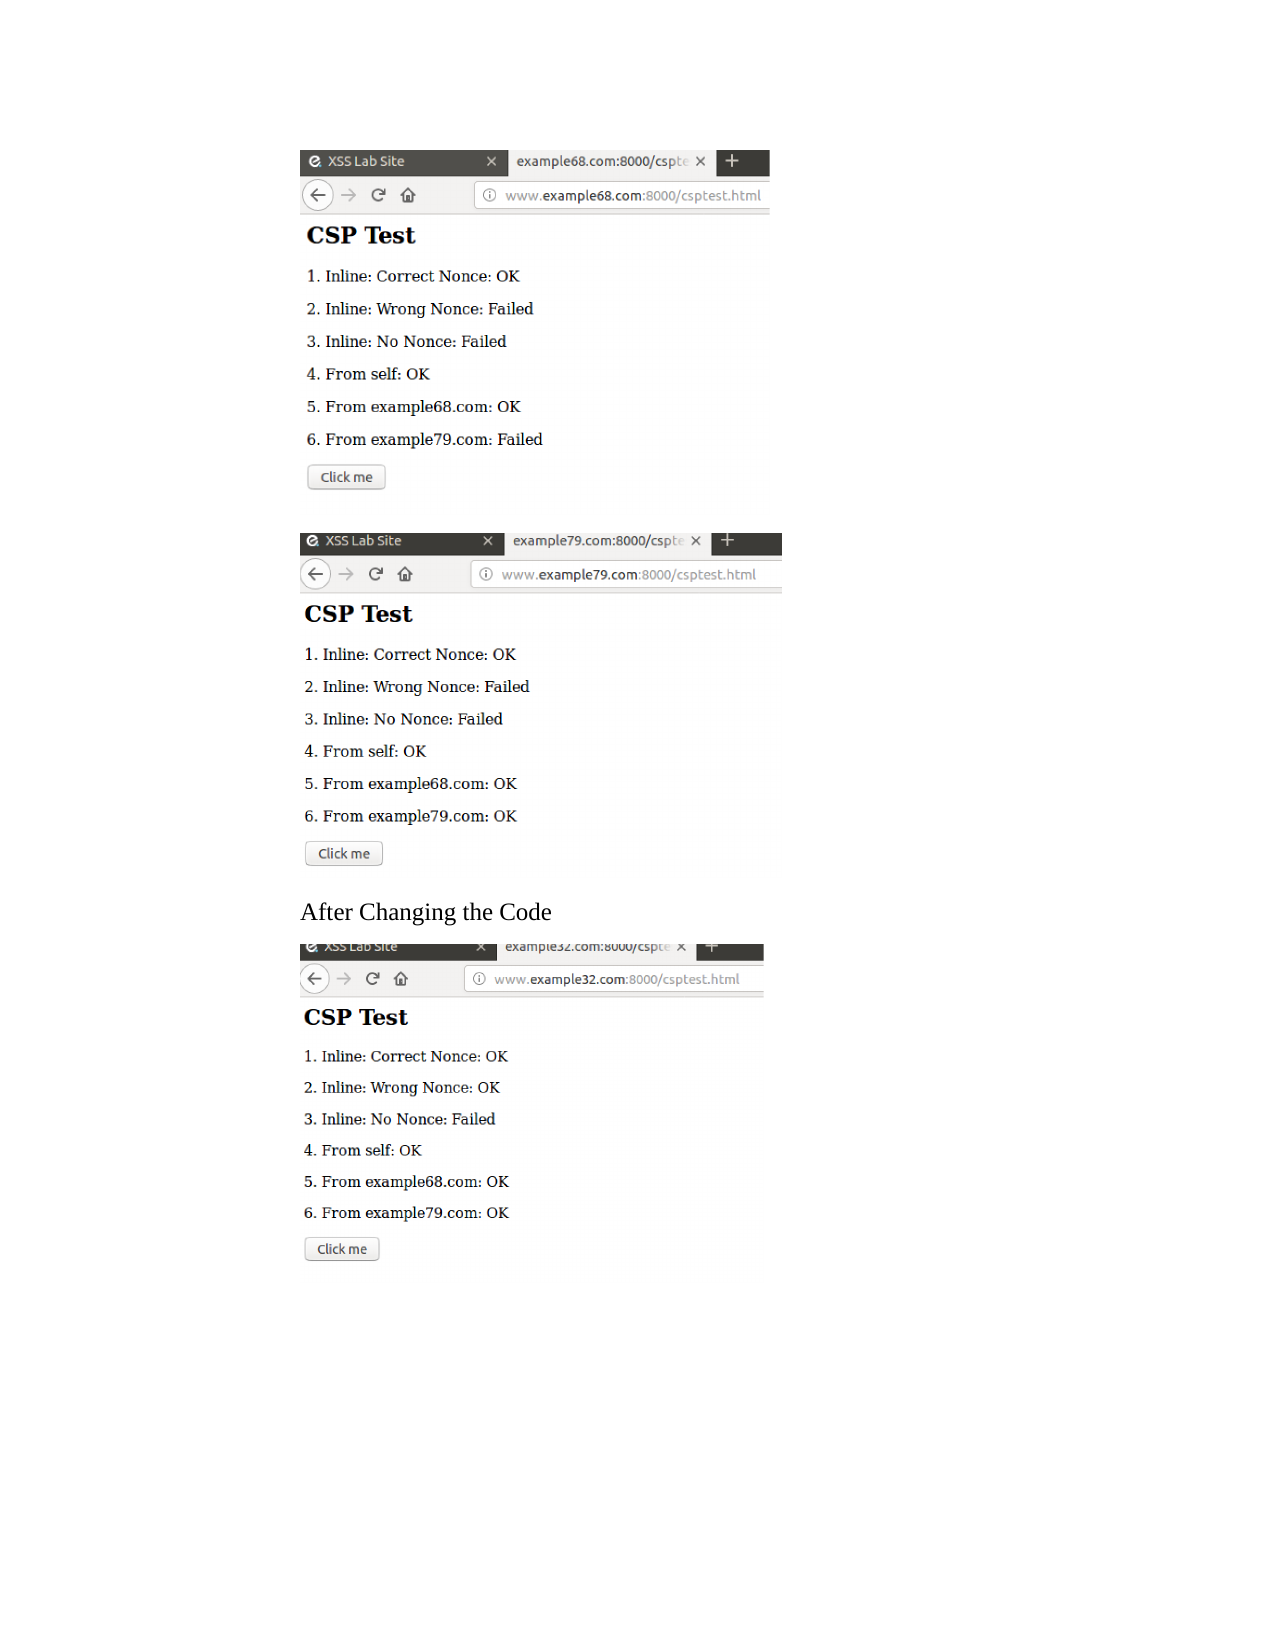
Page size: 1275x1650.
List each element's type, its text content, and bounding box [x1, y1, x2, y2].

picture [300, 944, 764, 1283]
picture [300, 533, 782, 878]
picture [300, 150, 770, 515]
text After Changing the Code [225, 897, 1125, 926]
